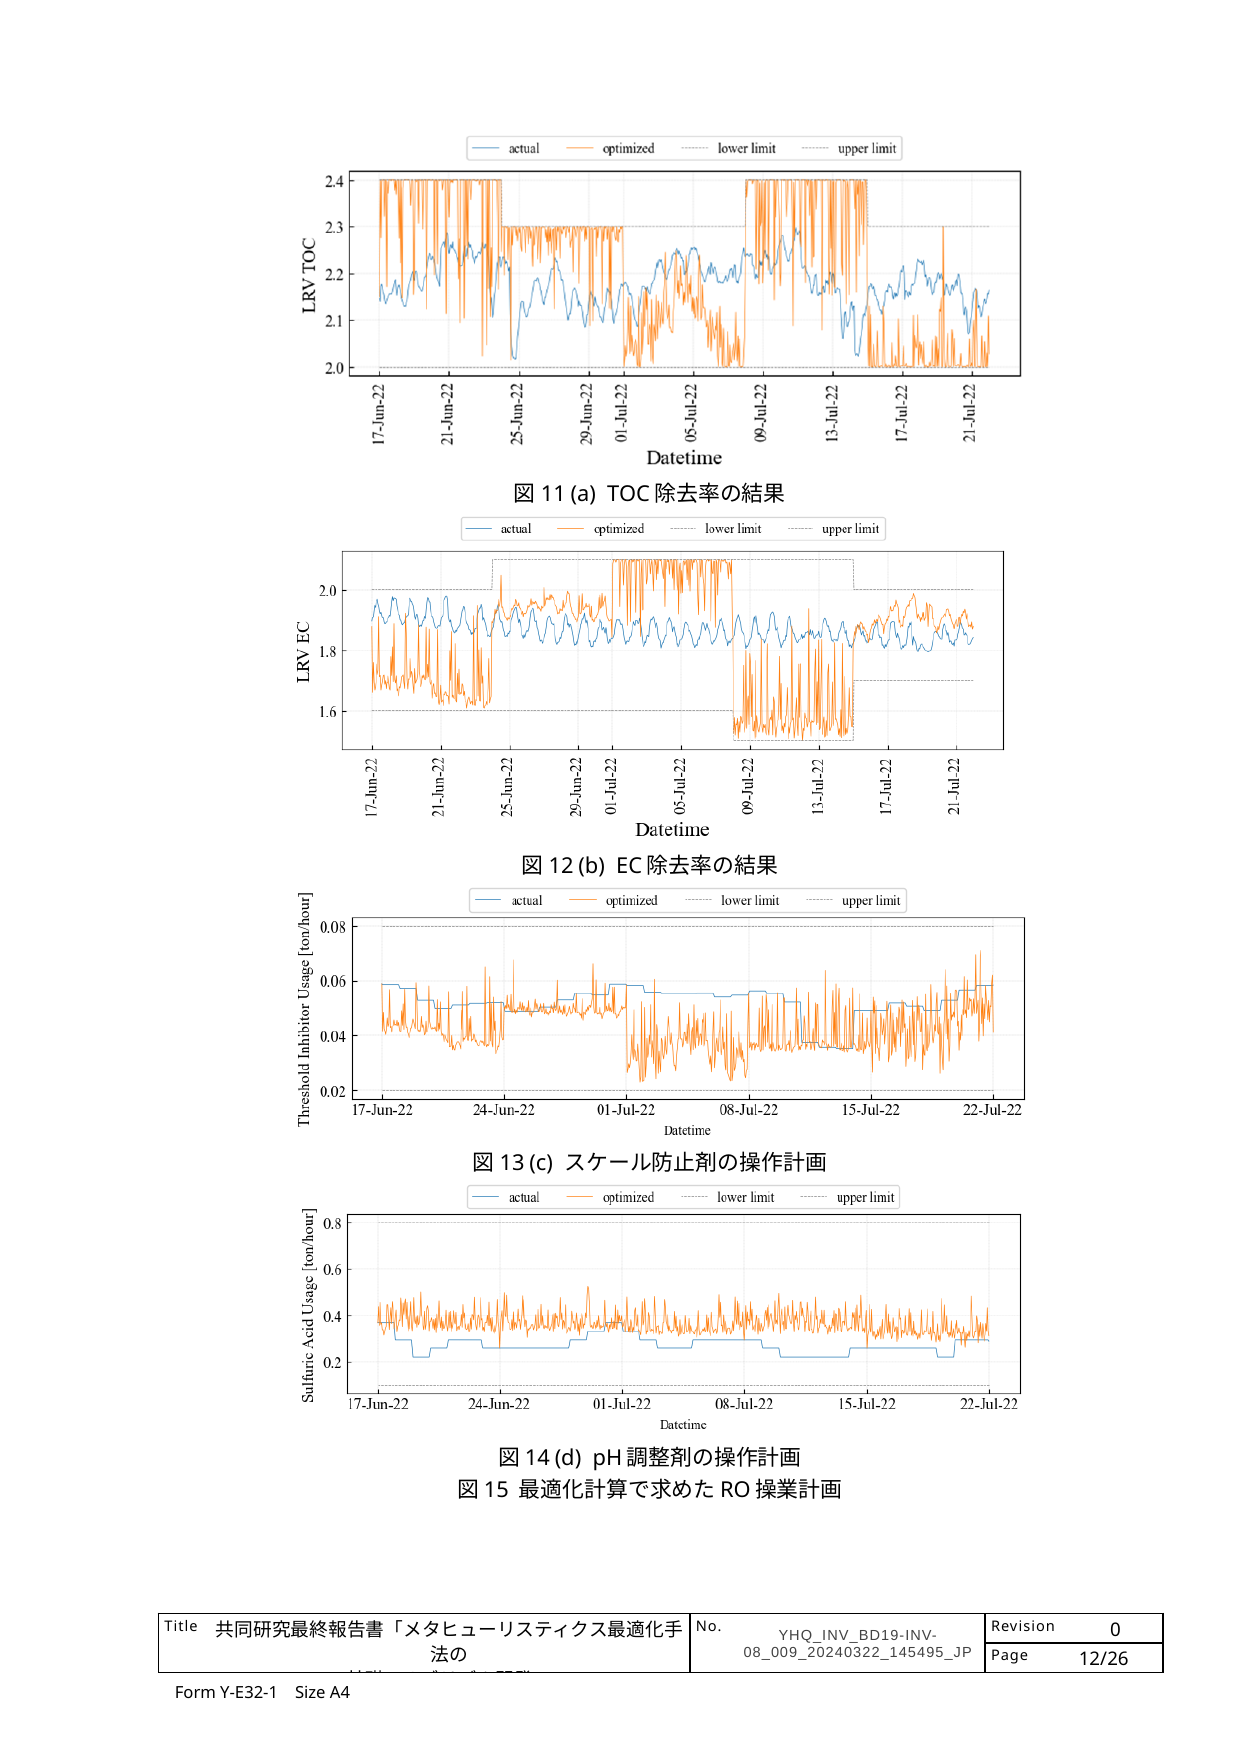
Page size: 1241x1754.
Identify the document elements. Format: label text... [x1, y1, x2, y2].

text 図 2.10 (d) pH調整剤の操作計画 [254, 1440, 1045, 1472]
text 図 2.10 (c) スケール防止剤の操作計画 [254, 1145, 1045, 1177]
picture [293, 1177, 1028, 1440]
text 図 2.10 (a) TOC除去率の結果 [254, 476, 1045, 508]
picture [287, 508, 1012, 848]
picture [293, 127, 1028, 477]
text 図 2.10 (b) EC除去率の結果 [254, 848, 1045, 879]
picture [289, 879, 1032, 1146]
text 図 2.10 最適化計算で求めたRO操業計画 [254, 1472, 1045, 1503]
